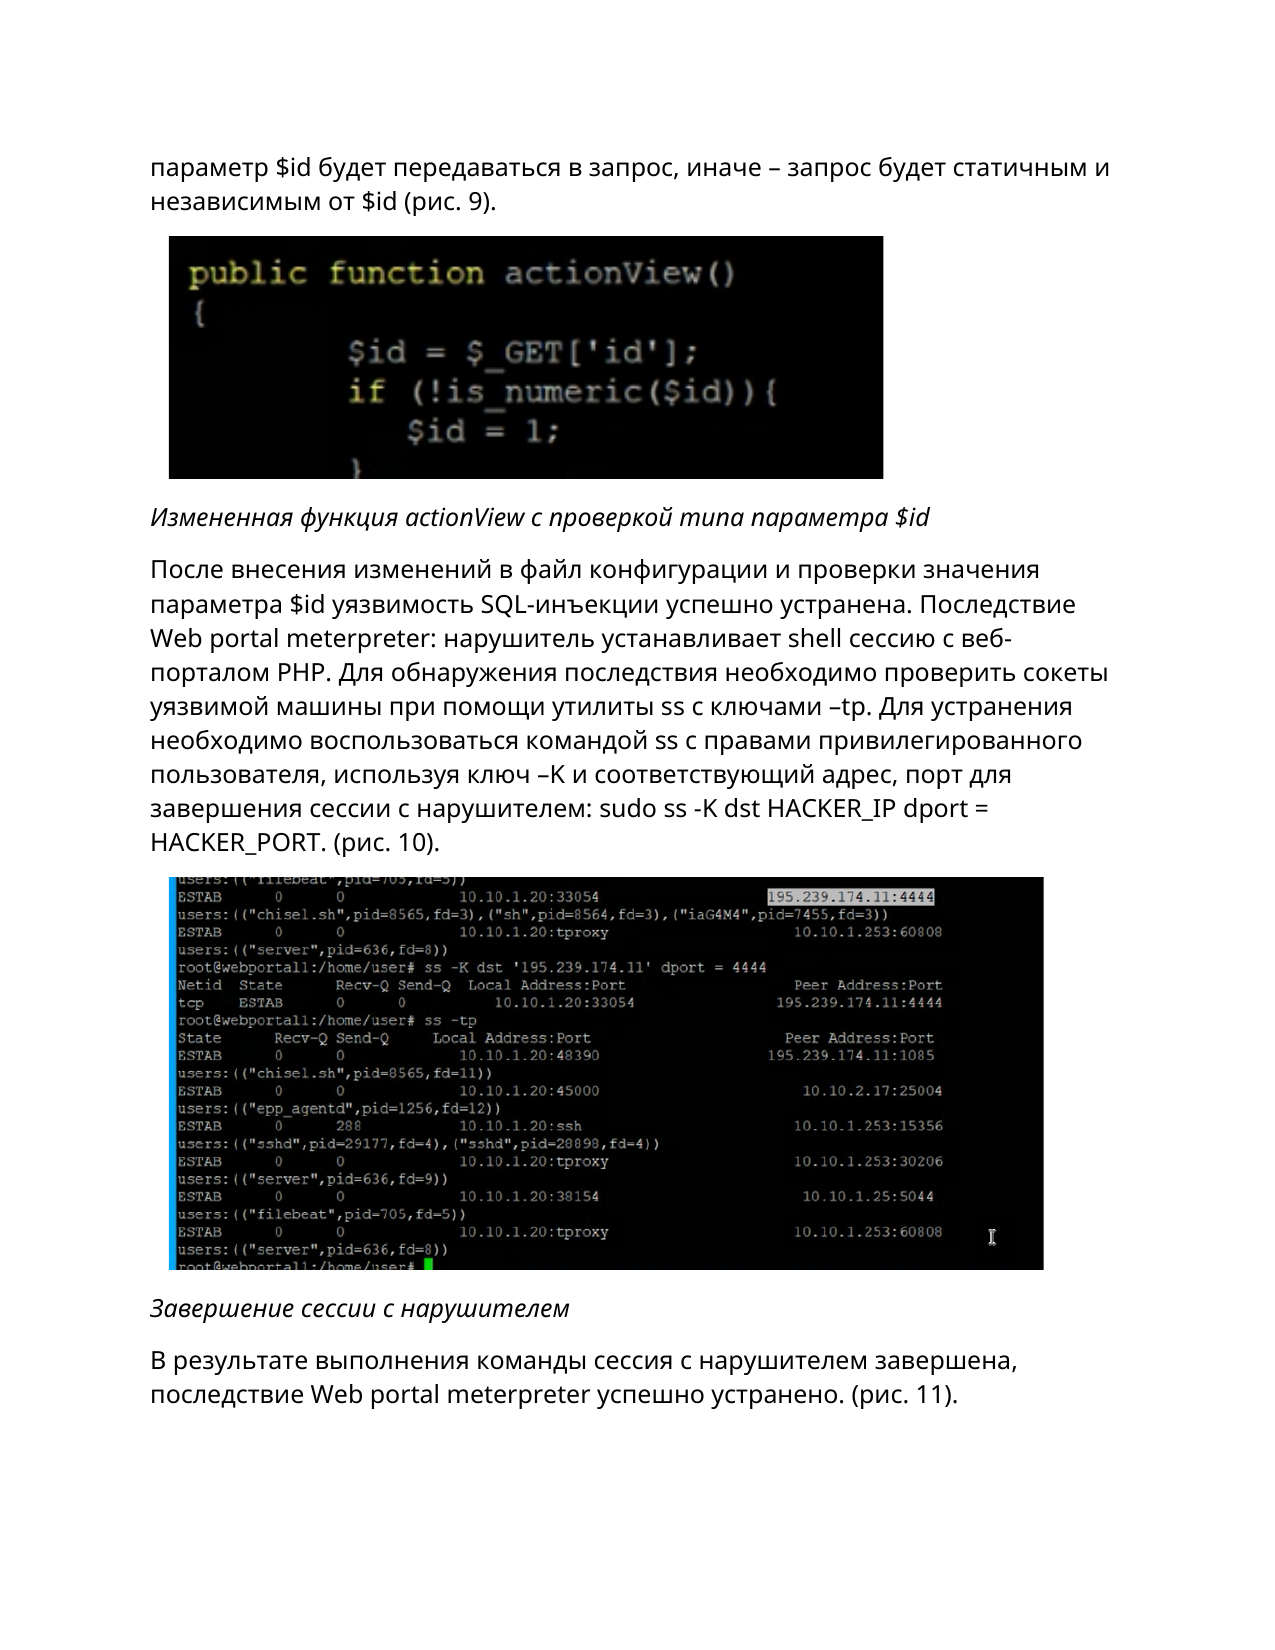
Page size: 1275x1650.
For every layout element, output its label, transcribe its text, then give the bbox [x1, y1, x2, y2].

text После внесения изменений в файл конфигурации и проверки значения параметра $id уязвимость SQL-инъекции успешно устранена. Последствие Web portal meterpreter: нарушитель устанавливает shell сессию с веб-порталом PHP. Для обнаружения последствия необходимо проверить сокеты уязвимой машины при помощи утилиты ss с ключами –tp. Для устранения необходимо воспользоваться командой ss с правами привилегированного пользователя, используя ключ –K и соответствующий адрес, порт для завершения сессии с нарушителем: sudo ss -K dst HACKER_IP dport = HACKER_PORT. (рис. 10). [150, 552, 1125, 859]
text В результате выполнения команды сессия с нарушителем завершена, последствие Web portal meterpreter успешно устранено. (рис. 11). [150, 1343, 1125, 1411]
picture [175, 877, 1044, 1270]
picture [168, 877, 173, 1057]
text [150, 150, 1125, 218]
picture [168, 236, 884, 479]
text Измененная функция actionView с проверкой типа параметра $id [150, 499, 1125, 533]
text Завершение сессии с нарушителем [150, 1290, 1125, 1324]
